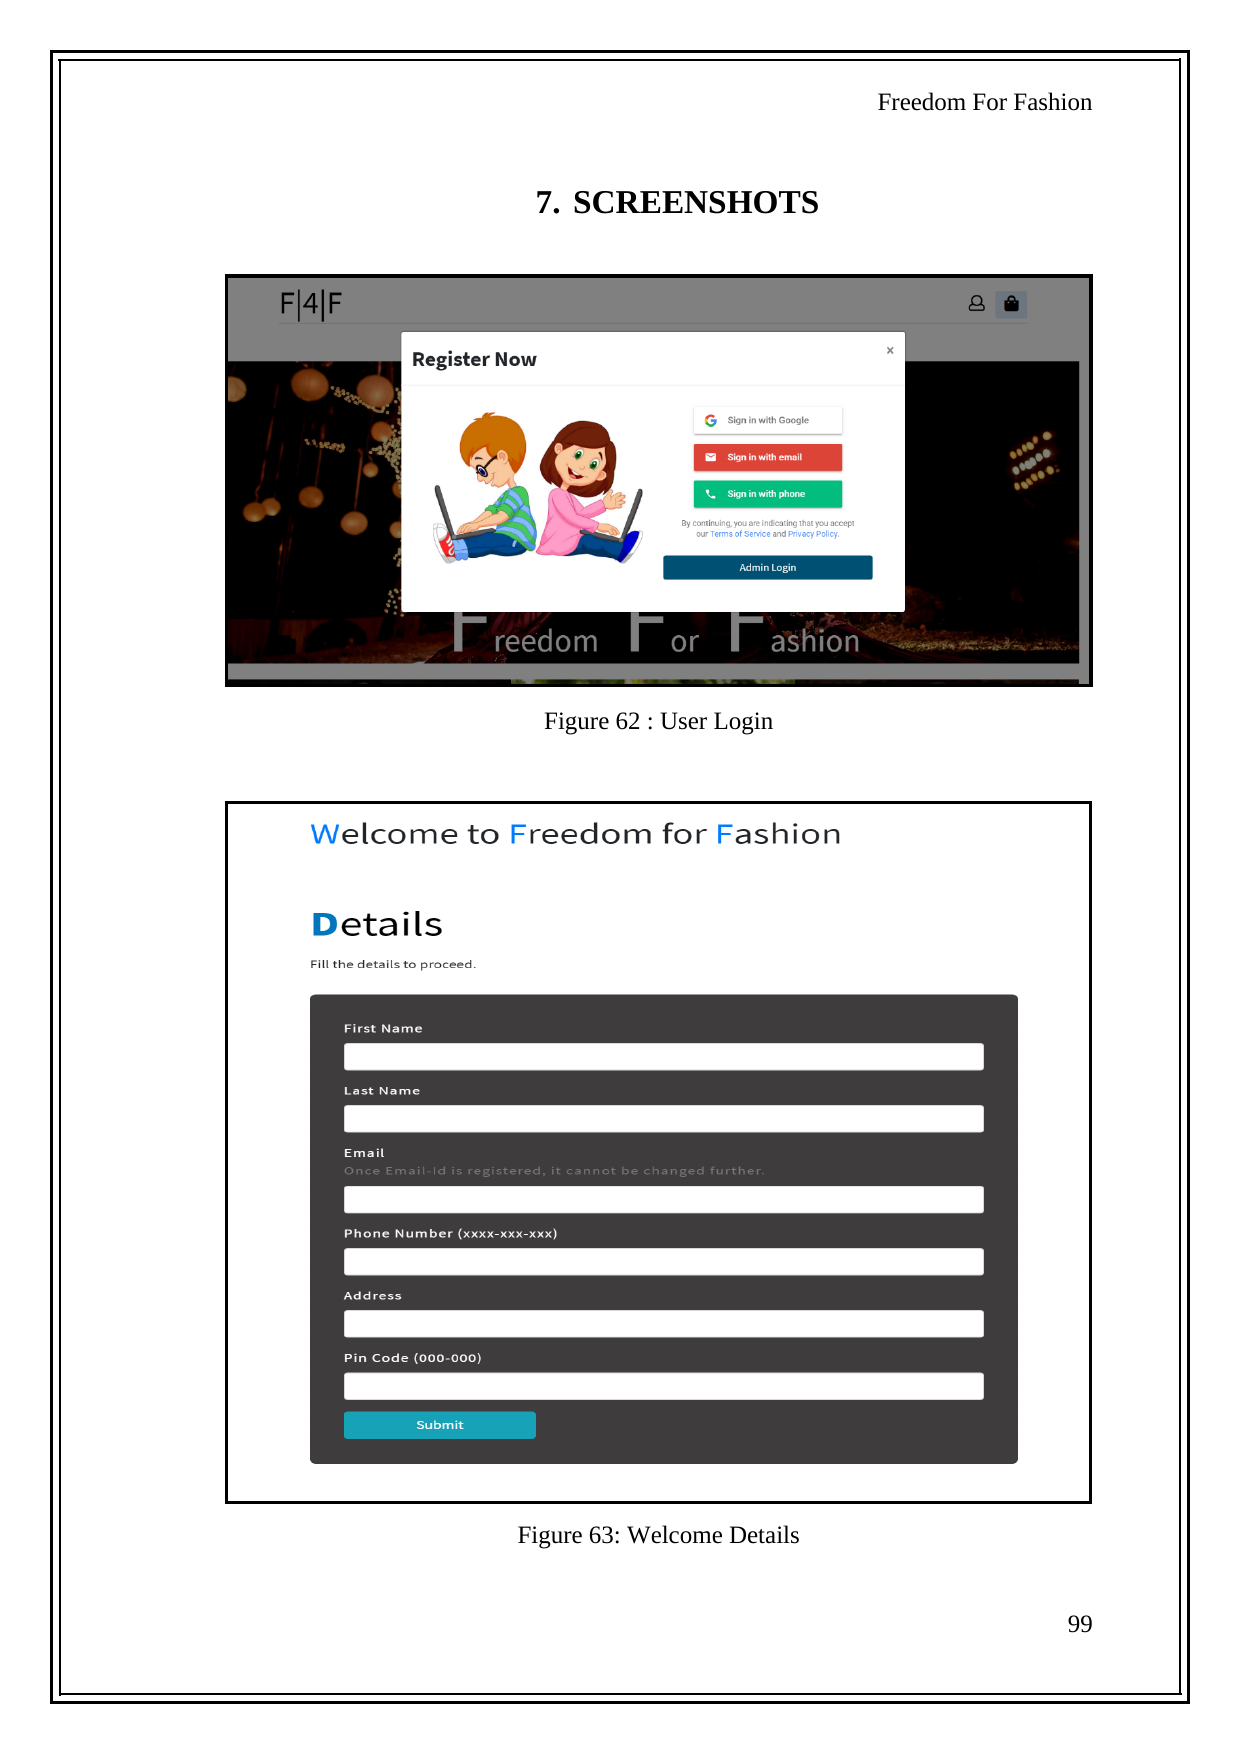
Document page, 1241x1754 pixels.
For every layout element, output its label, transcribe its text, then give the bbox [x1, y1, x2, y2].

text Figure 63: Welcome Details [224, 1520, 1092, 1549]
subtitle SCREENSHOTS [262, 182, 1092, 221]
picture [228, 278, 1089, 684]
picture [228, 804, 1089, 1501]
text Figure 62 : User Login [224, 706, 1092, 735]
